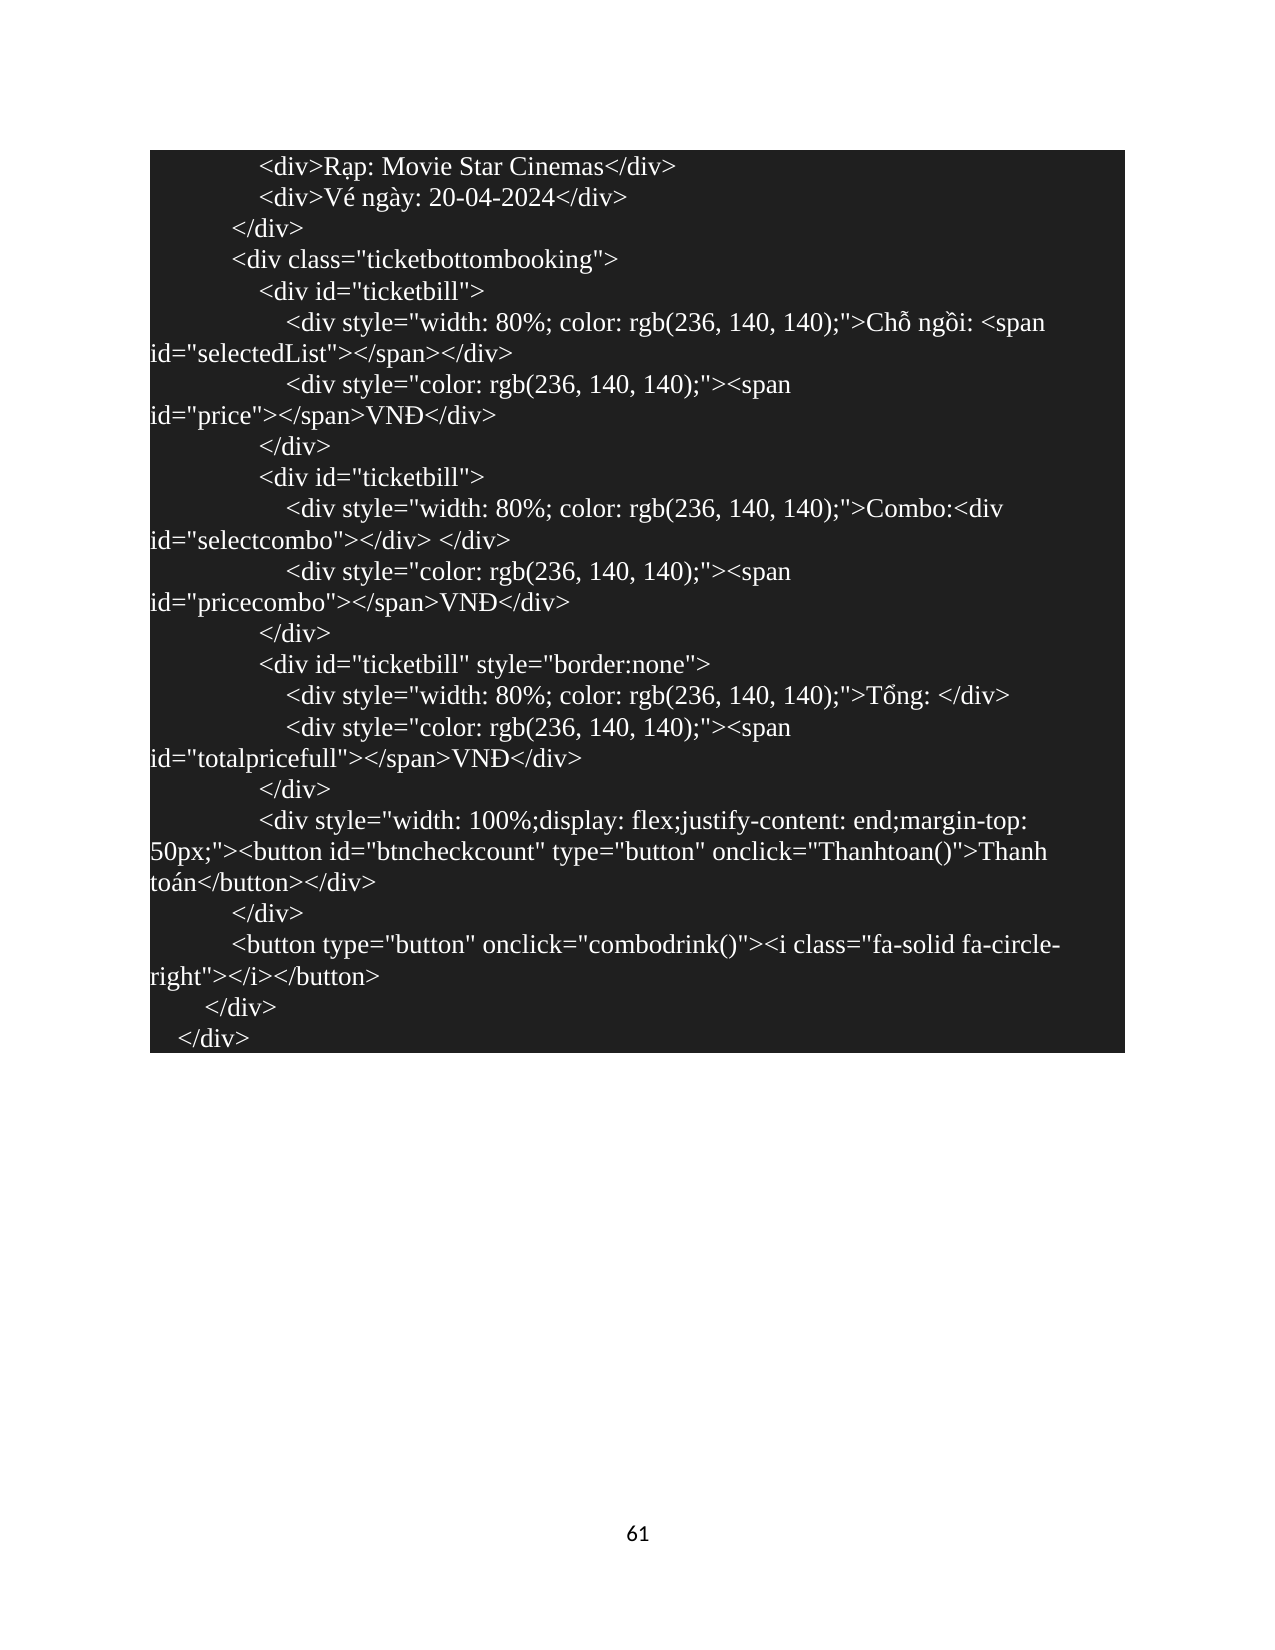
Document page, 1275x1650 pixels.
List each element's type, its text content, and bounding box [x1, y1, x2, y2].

text <div class="ticketbottombooking"> [150, 243, 1125, 274]
text </div> [150, 212, 1125, 243]
text <button type="button" onclick="combodrink()"><i class="fa-solid fa-circle-right"></i></button> [150, 929, 1125, 991]
text <div style="color: rgb(236, 140, 140);"><span id="price"></span>VNĐ</div> [150, 368, 1125, 430]
text </div> [150, 991, 1125, 1022]
text <div>Rạp: Movie Star Cinemas</div> [150, 150, 1125, 181]
text <div id="ticketbill"> [150, 274, 1125, 306]
text <div style="width: 100%;display: flex;justify-content: end;margin-top: 50px;"><button id="btncheckcount" type="button" onclick="Thanhtoan()">Thanh toán</button></div> [150, 804, 1125, 897]
text </div> [150, 430, 1125, 461]
text </div> [150, 1022, 1125, 1053]
text <div style="width: 80%; color: rgb(236, 140, 140);">Chỗ ngồi: <span id="selectedList"></span></div> [150, 306, 1125, 368]
text </div> [150, 617, 1125, 648]
text </div> [150, 897, 1125, 929]
text <div>Vé ngày: 20-04-2024</div> [150, 181, 1125, 212]
text <div id="ticketbill" style="border:none"> [150, 648, 1125, 679]
text <div id="ticketbill"> [150, 461, 1125, 493]
text <div style="width: 80%; color: rgb(236, 140, 140);">Tổng: </div> [150, 679, 1125, 711]
text <div style="width: 80%; color: rgb(236, 140, 140);">Combo:<div id="selectcombo"></div> </div> [150, 493, 1125, 555]
text </div> [150, 773, 1125, 804]
text <div style="color: rgb(236, 140, 140);"><span id="totalpricefull"></span>VNĐ</div> [150, 711, 1125, 773]
text <div style="color: rgb(236, 140, 140);"><span id="pricecombo"></span>VNĐ</div> [150, 555, 1125, 617]
